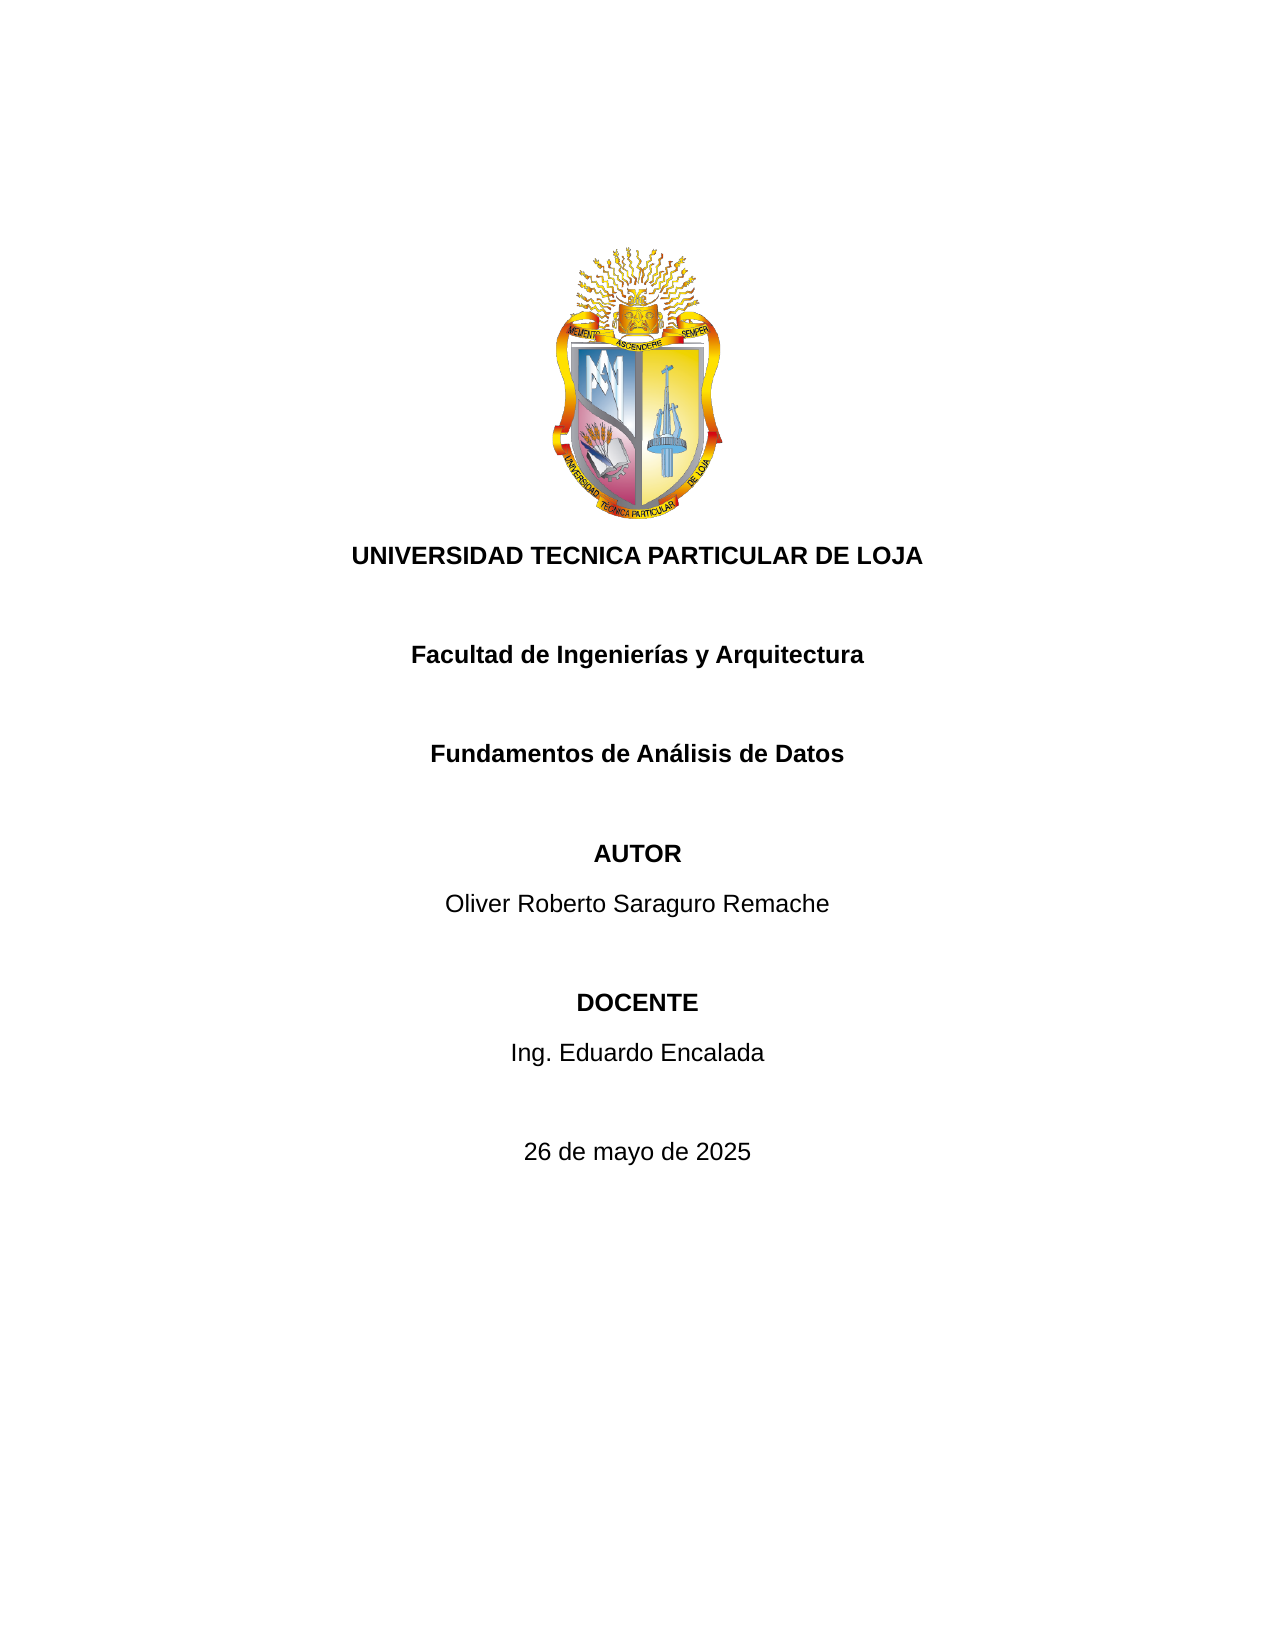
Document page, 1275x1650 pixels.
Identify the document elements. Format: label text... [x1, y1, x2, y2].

text 26 de mayo de 2025 [177, 1137, 1098, 1166]
text UNIVERSIDAD TECNICA PARTICULAR DE LOJA [177, 541, 1098, 569]
text Fundamentos de Análisis de Datos [177, 739, 1098, 768]
text AUTOR [177, 839, 1098, 868]
text Facultad de Ingenierías y Arquitectura [177, 640, 1098, 669]
text DOCENTE [177, 988, 1098, 1017]
text Ing. Eduardo Encalada [177, 1038, 1098, 1066]
text Oliver Roberto Saraguro Remache [177, 888, 1098, 917]
picture [552, 247, 723, 519]
